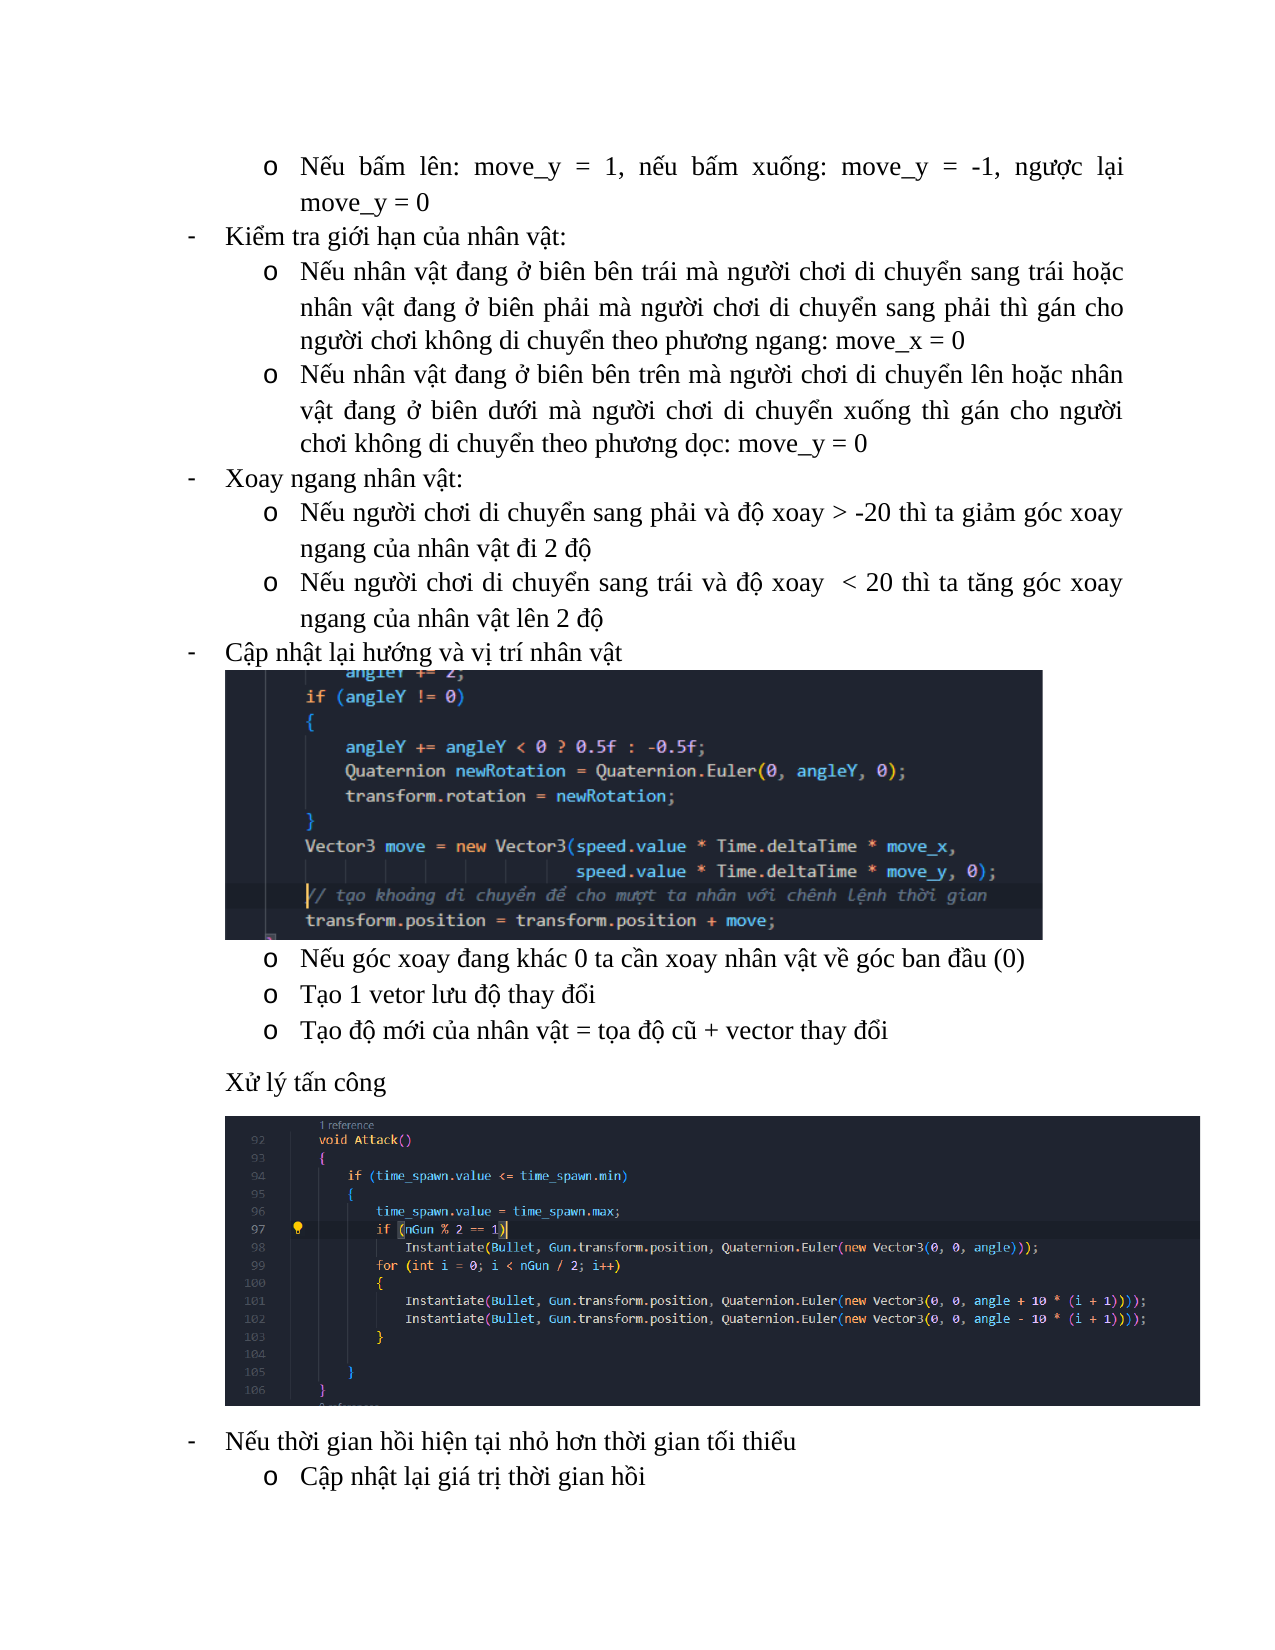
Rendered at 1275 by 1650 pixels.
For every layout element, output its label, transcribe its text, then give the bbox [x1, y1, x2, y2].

list Tạo độ mới của nhân vật = tọa độ cũ + vector thay đổi [262, 1014, 1125, 1047]
list Nếu thời gian hồi hiện tại nhỏ hơn thời gian tối thiểu [187, 1424, 1125, 1457]
list Cập nhật lại hướng và vị trí nhân vật [187, 635, 1125, 668]
list Nếu nhân vật đang ở biên bên trái mà người chơi di chuyển sang trái hoặc nhân vật đang ở biên phải mà người chơi di chuyển sang phải thì gán cho người chơi không di chuyển theo phương ngang: move_x = 0 [262, 255, 1125, 356]
list Nếu người chơi di chuyển sang phải và độ xoay > -20 thì ta giảm góc xoay ngang của nhân vật đi 2 độ [262, 496, 1125, 563]
picture [225, 1116, 1200, 1406]
list Cập nhật lại giá trị thời gian hồi [262, 1460, 1125, 1493]
list Nếu người chơi di chuyển sang trái và độ xoay < 20 thì ta tăng góc xoay ngang của nhân vật lên 2 độ [262, 566, 1125, 633]
list Kiểm tra giới hạn của nhân vật: [187, 219, 1125, 252]
list Nếu bấm lên: move_y = 1, nếu bấm xuống: move_y = -1, ngược lại move_y = 0 [262, 150, 1125, 217]
list Xoay ngang nhân vật: [187, 461, 1125, 494]
list Tạo 1 vetor lưu độ thay đổi [262, 978, 1125, 1011]
list Nếu góc xoay đang khác 0 ta cần xoay nhân vật về góc ban đầu (0) [262, 942, 1125, 975]
text Xử lý tấn công [225, 1067, 1125, 1098]
picture [225, 670, 1043, 940]
list Nếu nhân vật đang ở biên bên trên mà người chơi di chuyển lên hoặc nhân vật đang ở biên dưới mà người chơi di chuyển xuống thì gán cho người chơi không di chuyển theo phương dọc: move_y = 0 [262, 358, 1125, 458]
